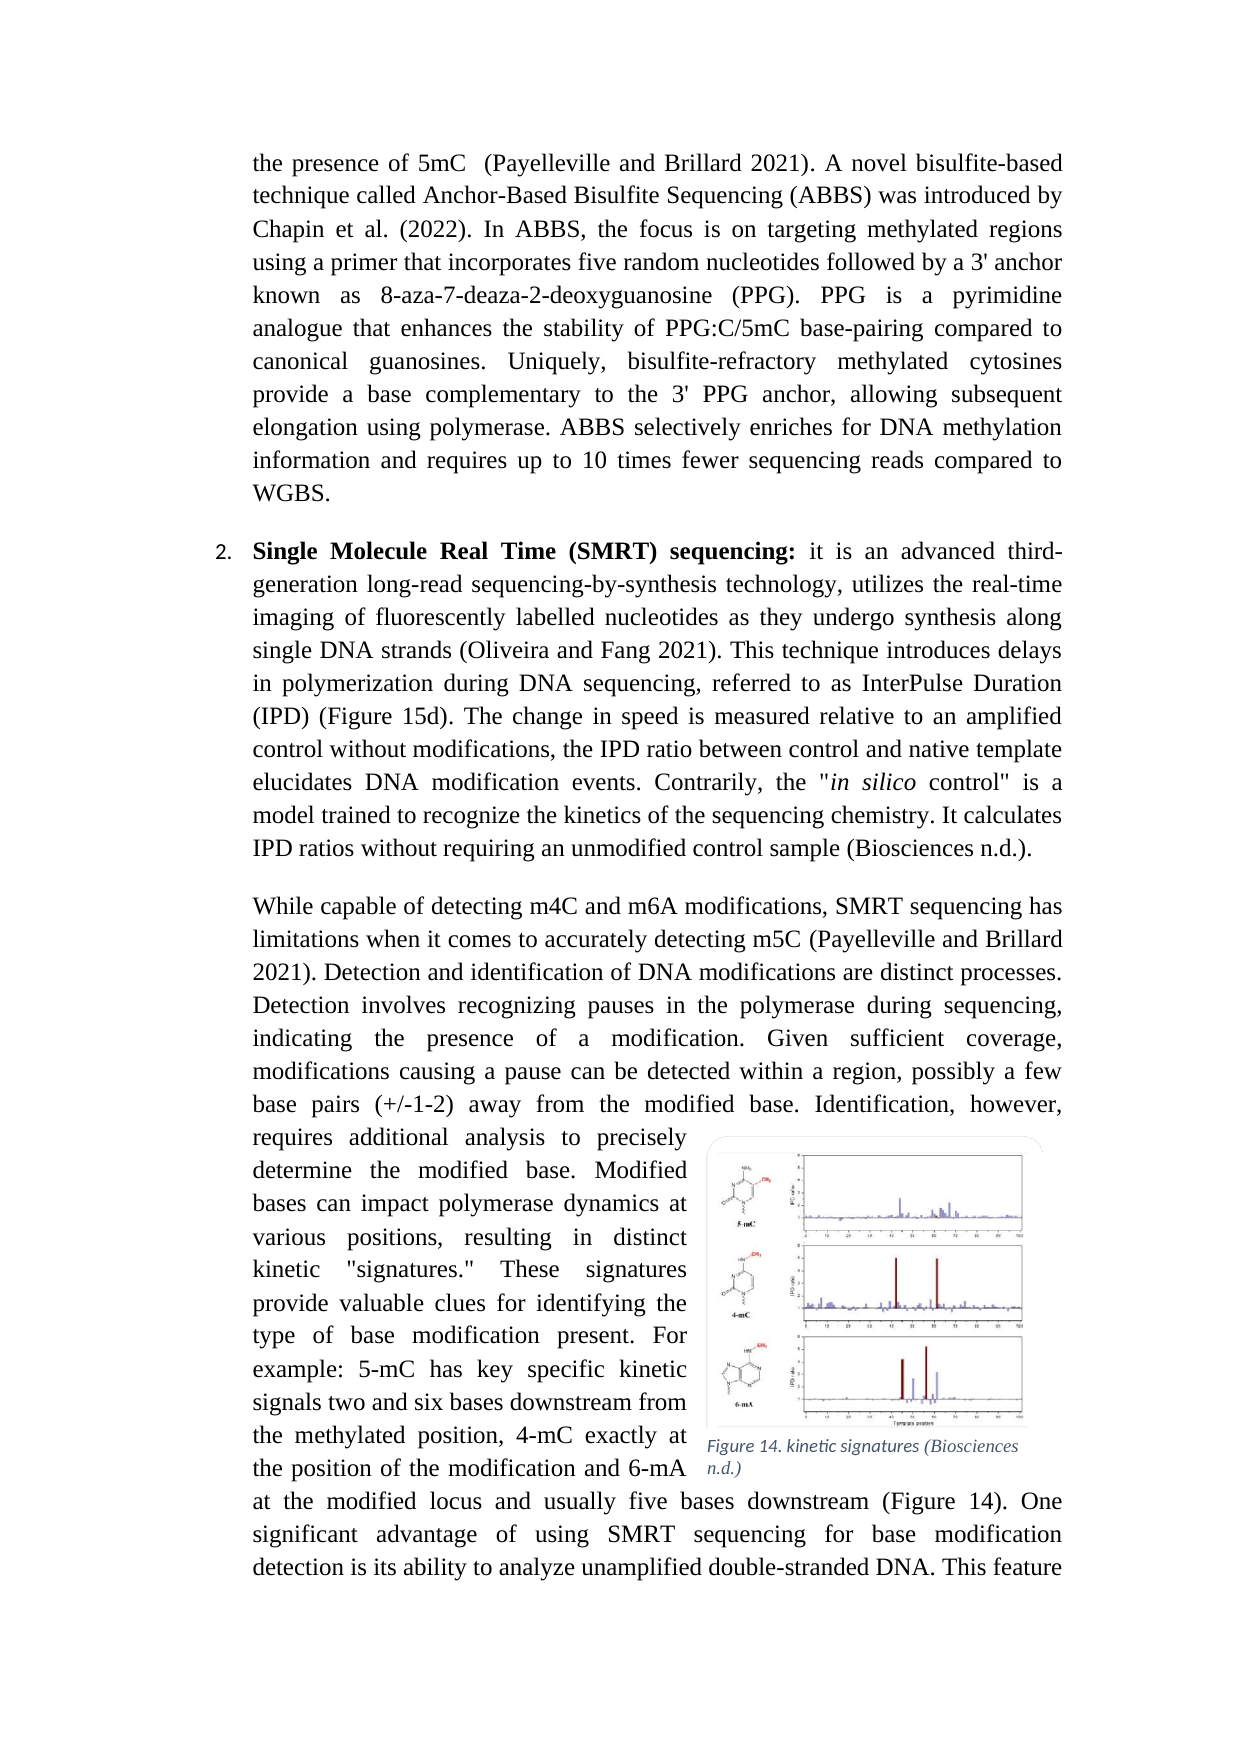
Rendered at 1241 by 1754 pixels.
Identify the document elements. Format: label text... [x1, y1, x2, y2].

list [215, 148, 1063, 507]
picture [706, 1136, 1044, 1428]
list Single Molecule Real Time (SMRT) sequencing: it is an advanced third-generation long-read sequencing-by-synthesis technology, utilizes the real-time imaging of fluorescently labelled nucleotides as they undergo synthesis along single DNA strands (Oliveira and Fang 2021). This technique introduces delays in polymerization during DNA sequencing, referred to as InterPulse Duration (IPD) (Figure 15d). The change in speed is measured relative to an amplified control without modifications, the IPD ratio between control and native template elucidates DNA modification events. Contrarily, the "in silico control" is a model trained to recognize the kinetics of the sequencing chemistry. It calculates IPD ratios without requiring an unmodified control sample (Biosciences n.d.). [215, 536, 1063, 862]
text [252, 891, 1063, 1581]
